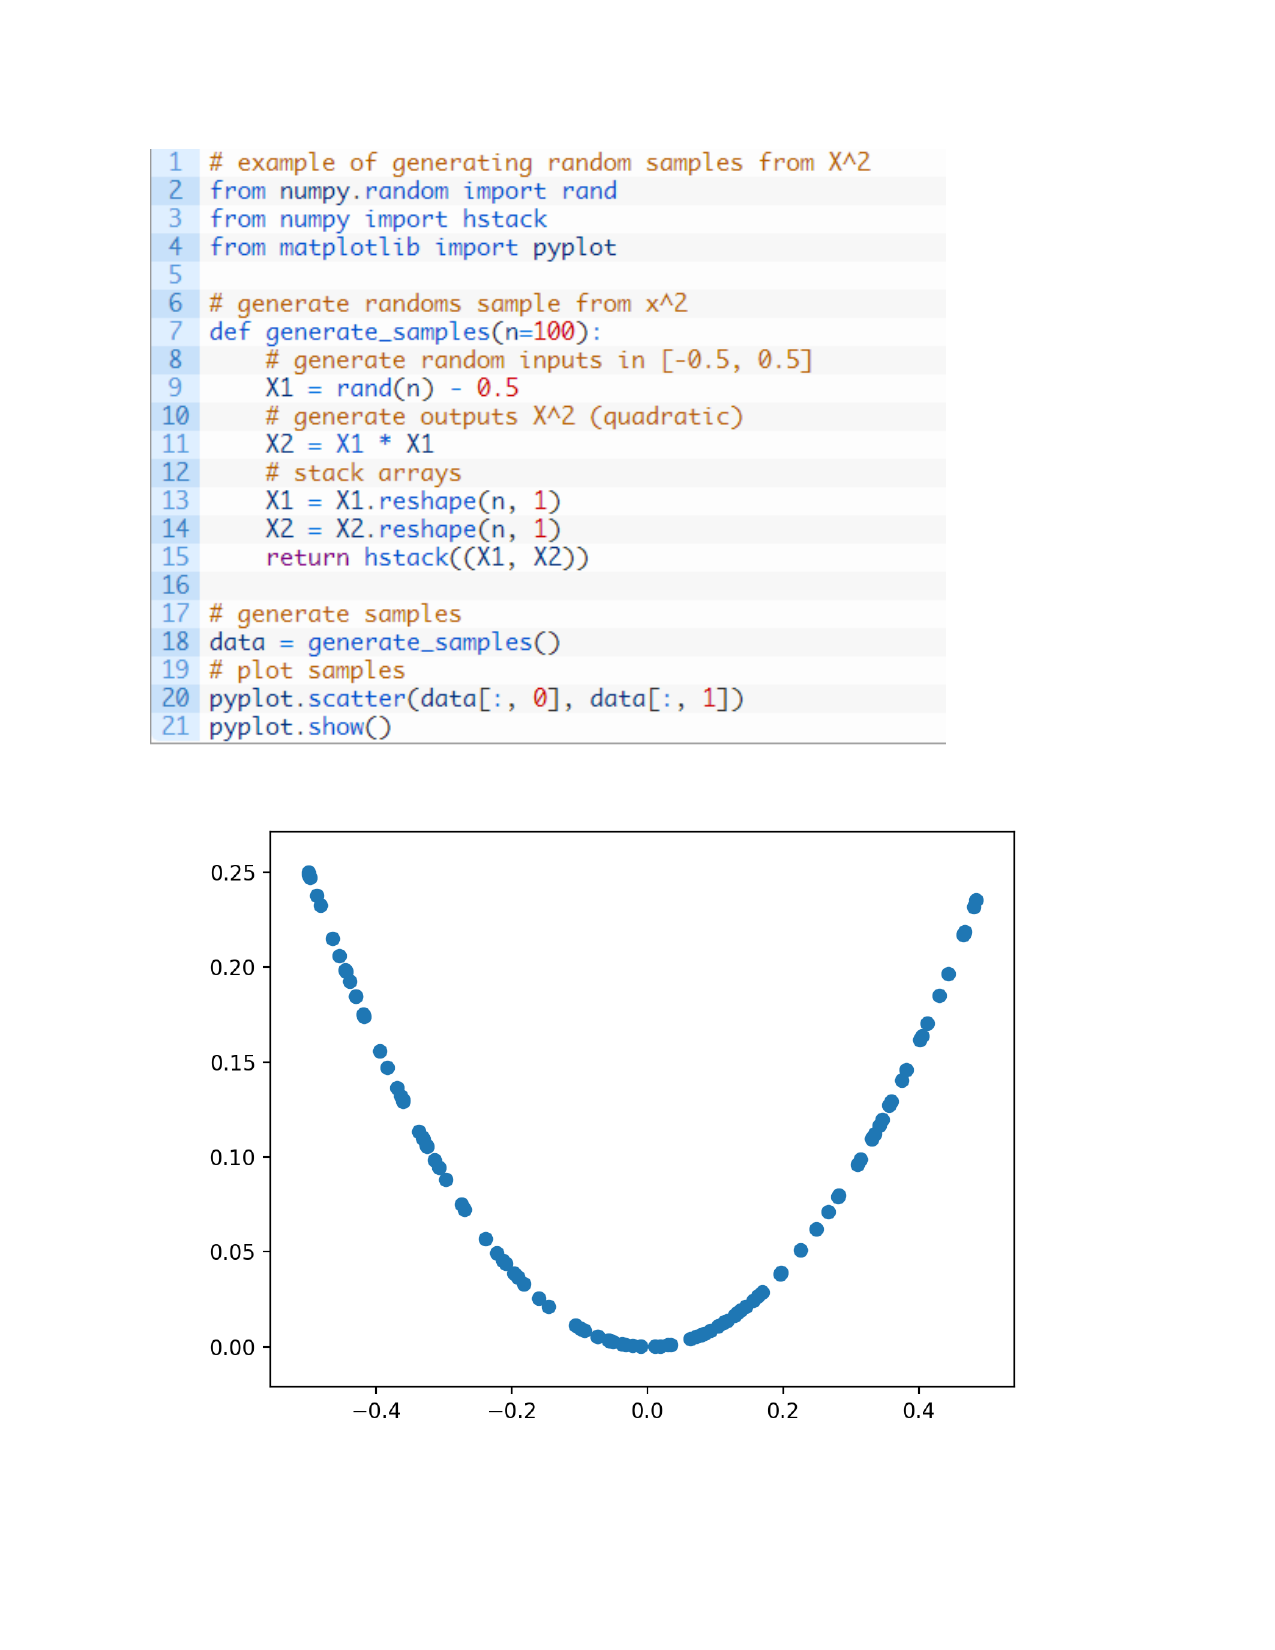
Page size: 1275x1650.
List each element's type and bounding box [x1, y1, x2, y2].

picture [150, 149, 1110, 1466]
